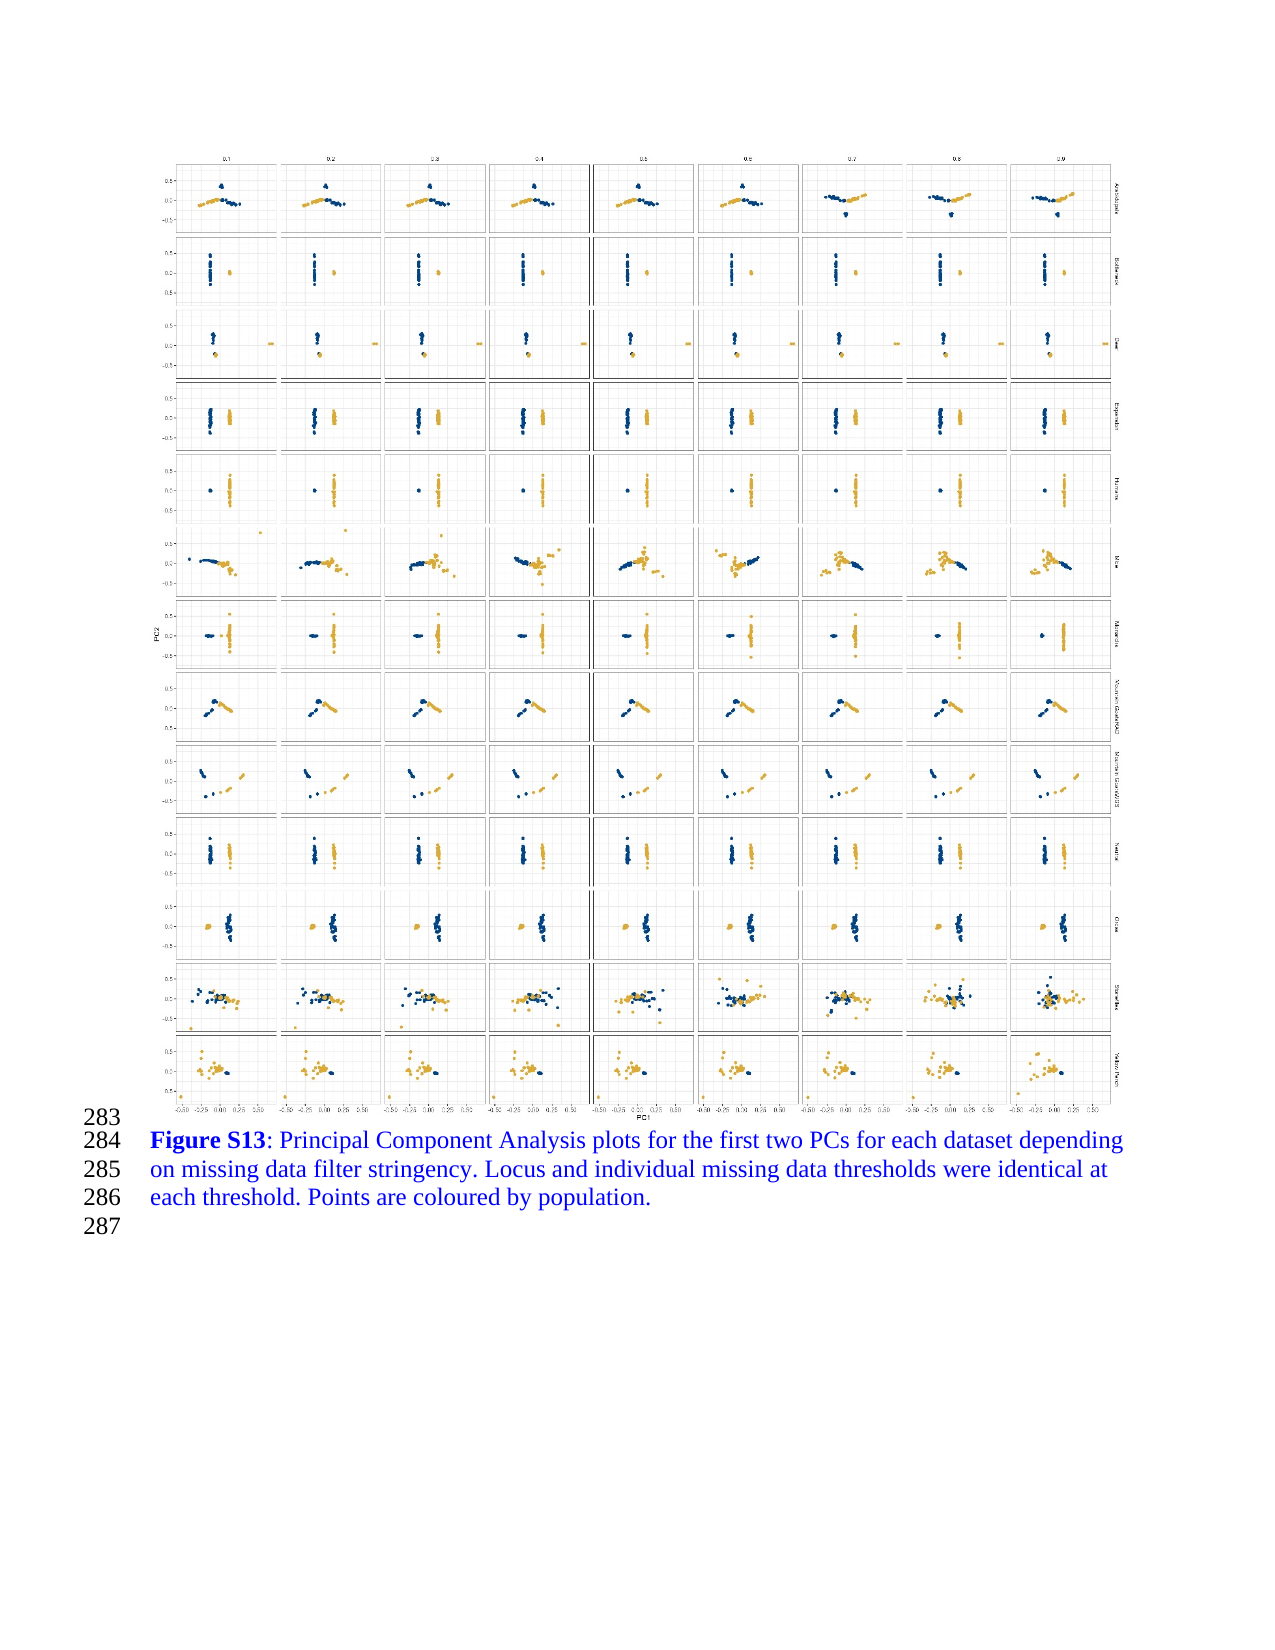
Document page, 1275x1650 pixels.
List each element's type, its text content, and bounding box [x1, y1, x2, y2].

picture [150, 150, 1125, 1125]
text Figure S13: Principal Component Analysis plots for the first two PCs for each dataset depending on missing data filter stringency. Locus and individual missing data thresholds were identical at each threshold. Points are coloured by population. [150, 1125, 1125, 1211]
